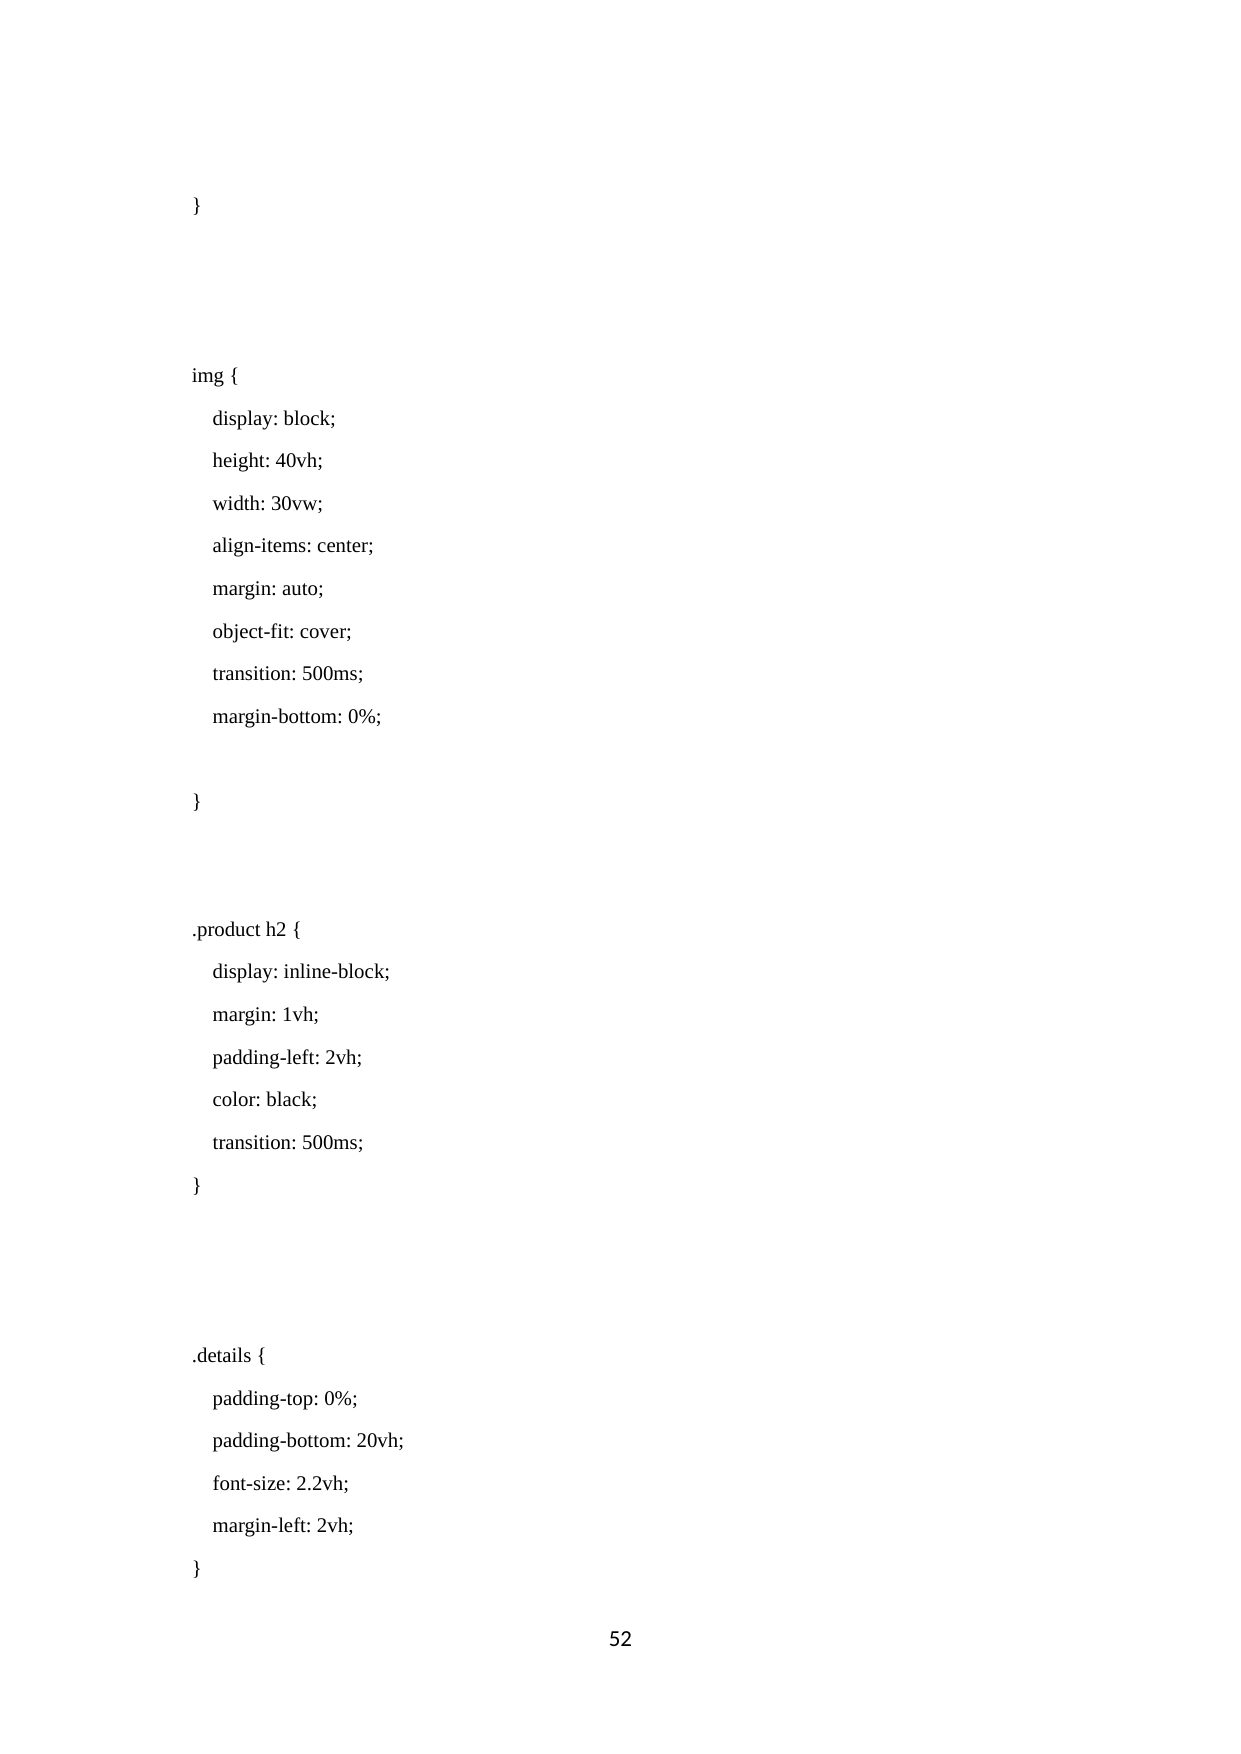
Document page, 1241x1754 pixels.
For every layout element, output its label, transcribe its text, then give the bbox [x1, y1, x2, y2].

text width: 30vw; [150, 491, 1090, 515]
text height: 40vh; [150, 448, 1090, 472]
text transition: 500ms; [150, 661, 1090, 685]
text align-items: center; [150, 533, 1090, 557]
text margin-bottom: 0%; [150, 704, 1090, 728]
text display: inline-block; [150, 959, 1090, 983]
text } [150, 789, 1090, 813]
text transition: 500ms; [150, 1130, 1090, 1154]
text object-fit: cover; [150, 619, 1090, 643]
text } [150, 193, 1090, 217]
text display: block; [150, 406, 1090, 430]
text padding-left: 2vh; [150, 1045, 1090, 1069]
text padding-top: 0%; [150, 1386, 1090, 1409]
text margin-left: 2vh; [150, 1513, 1090, 1537]
text margin: auto; [150, 576, 1090, 600]
text .details { [150, 1343, 1090, 1367]
text } [150, 1172, 1090, 1197]
text padding-bottom: 20vh; [150, 1428, 1090, 1452]
text } [150, 1556, 1090, 1580]
text color: black; [150, 1087, 1090, 1111]
text font-size: 2.2vh; [150, 1471, 1090, 1495]
text .product h2 { [150, 917, 1090, 941]
text img { [150, 363, 1090, 387]
text margin: 1vh; [150, 1002, 1090, 1026]
